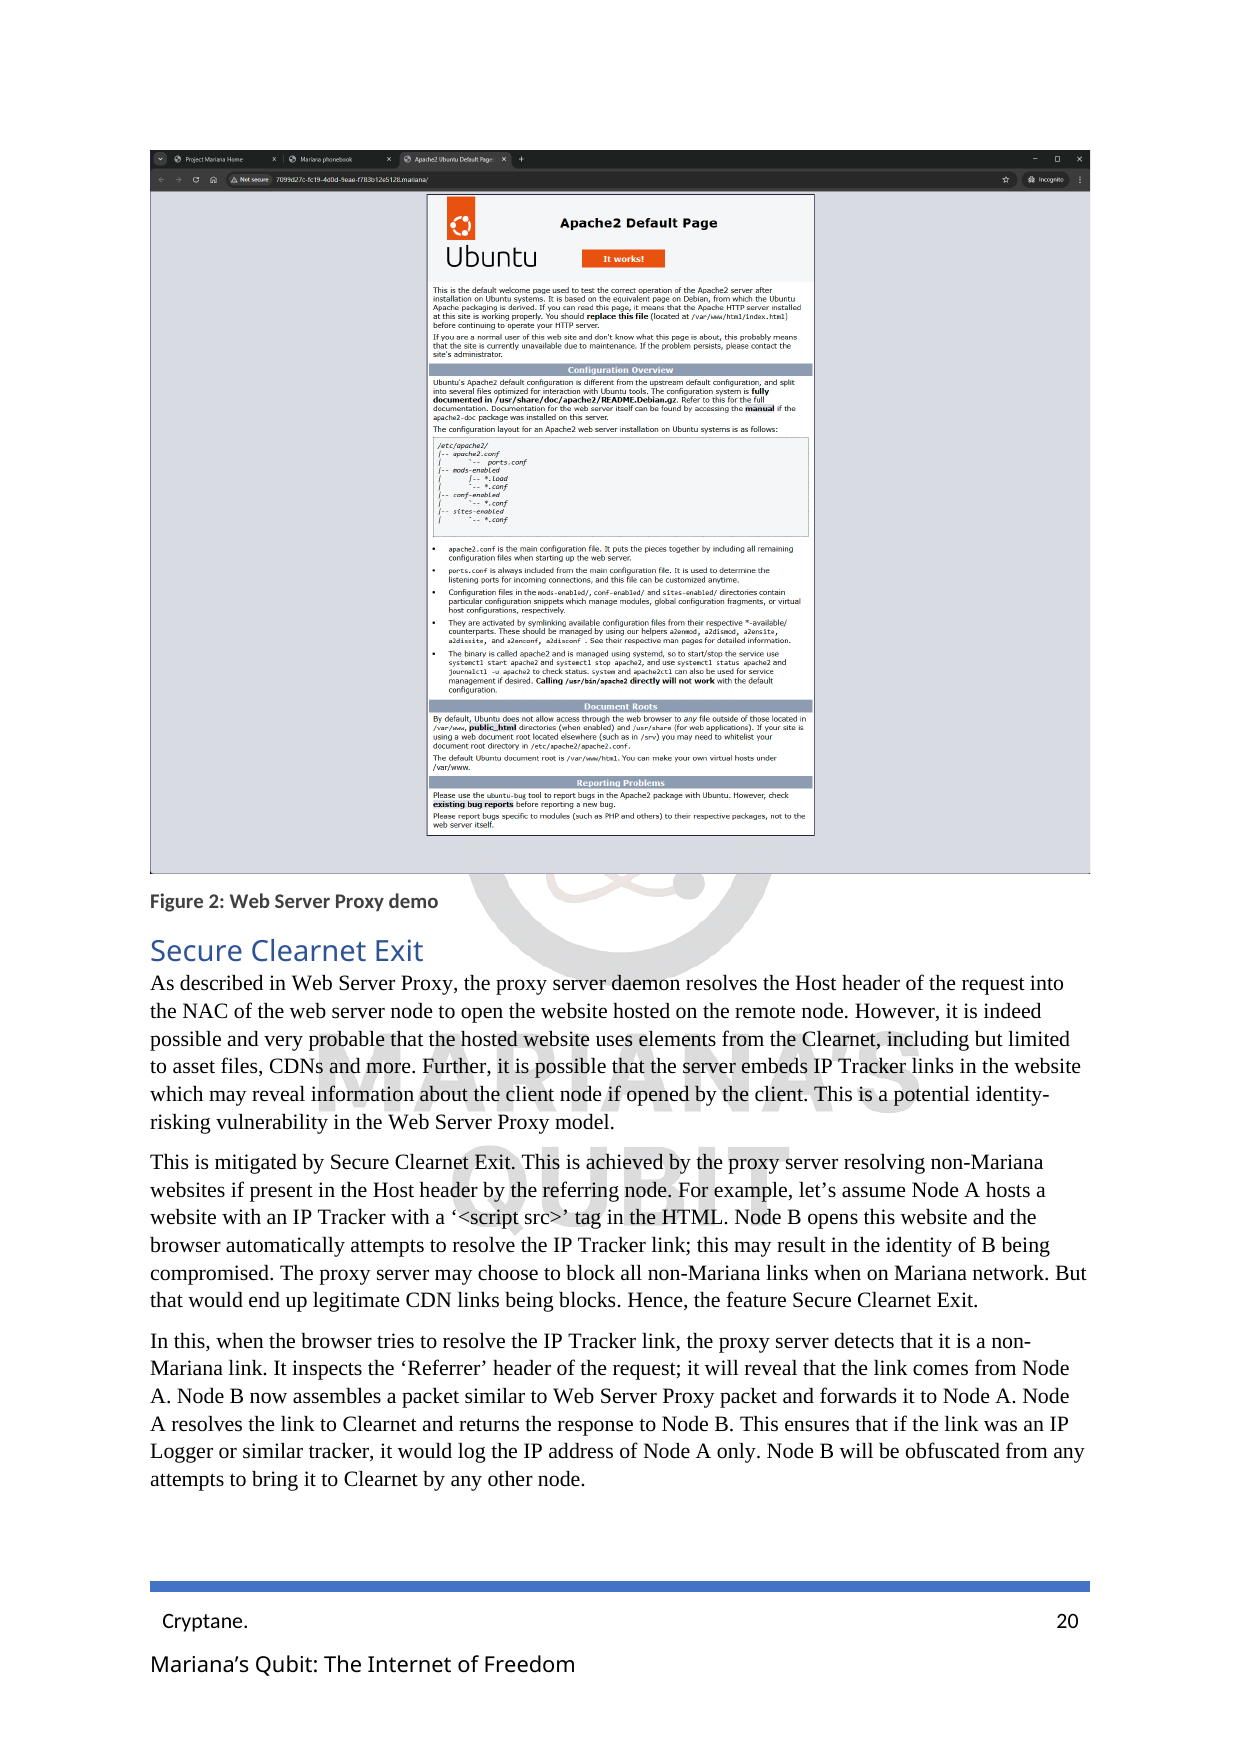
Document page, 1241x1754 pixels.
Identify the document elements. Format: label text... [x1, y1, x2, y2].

text Figure 2: Web Server Proxy demo [150, 888, 1090, 914]
picture [150, 150, 1091, 874]
text As described in Web Server Proxy, the proxy server daemon resolves the Host header of the request into the NAC of the web server node to open the website hosted on the remote node. However, it is indeed possible and very probable that the hosted website uses elements from the Clearnet, including but limited to asset files, CDNs and more. Further, it is possible that the server embeds IP Tracker links in the website which may reveal information about the client node if opened by the client. This is a potential identity-risking vulnerability in the Web Server Proxy model. [150, 970, 1090, 1134]
subtitle Secure Clearnet Exit [150, 930, 1090, 970]
text This is mitigated by Secure Clearnet Exit. This is achieved by the proxy server resolving non-Mariana websites if present in the Host header by the referring node. For example, let’s assume Node A hosts a website with an IP Tracker with a ‘<script src>’ tag in the HTML. Node B opens this website and the browser automatically attempts to resolve the IP Tracker link; this may result in the identity of B being compromised. The proxy server may choose to block all non-Mariana links when on Mariana network. But that would end up legitimate CDN links being blocks. Hence, the feature Secure Clearnet Exit. [150, 1149, 1090, 1313]
text In this, when the browser tries to resolve the IP Tracker link, the proxy server detects that it is a non-Mariana link. It inspects the ‘Referrer’ header of the request; it will reveal that the link comes from Node A. Node B now assembles a packet similar to Web Server Proxy packet and forwards it to Node A. Node A resolves the link to Clearnet and returns the response to Node B. This ensures that if the link was an IP Logger or similar tracker, it would log the IP address of Node A only. Node B will be obfuscated from any attempts to bring it to Clearnet by any other node. [150, 1328, 1090, 1491]
